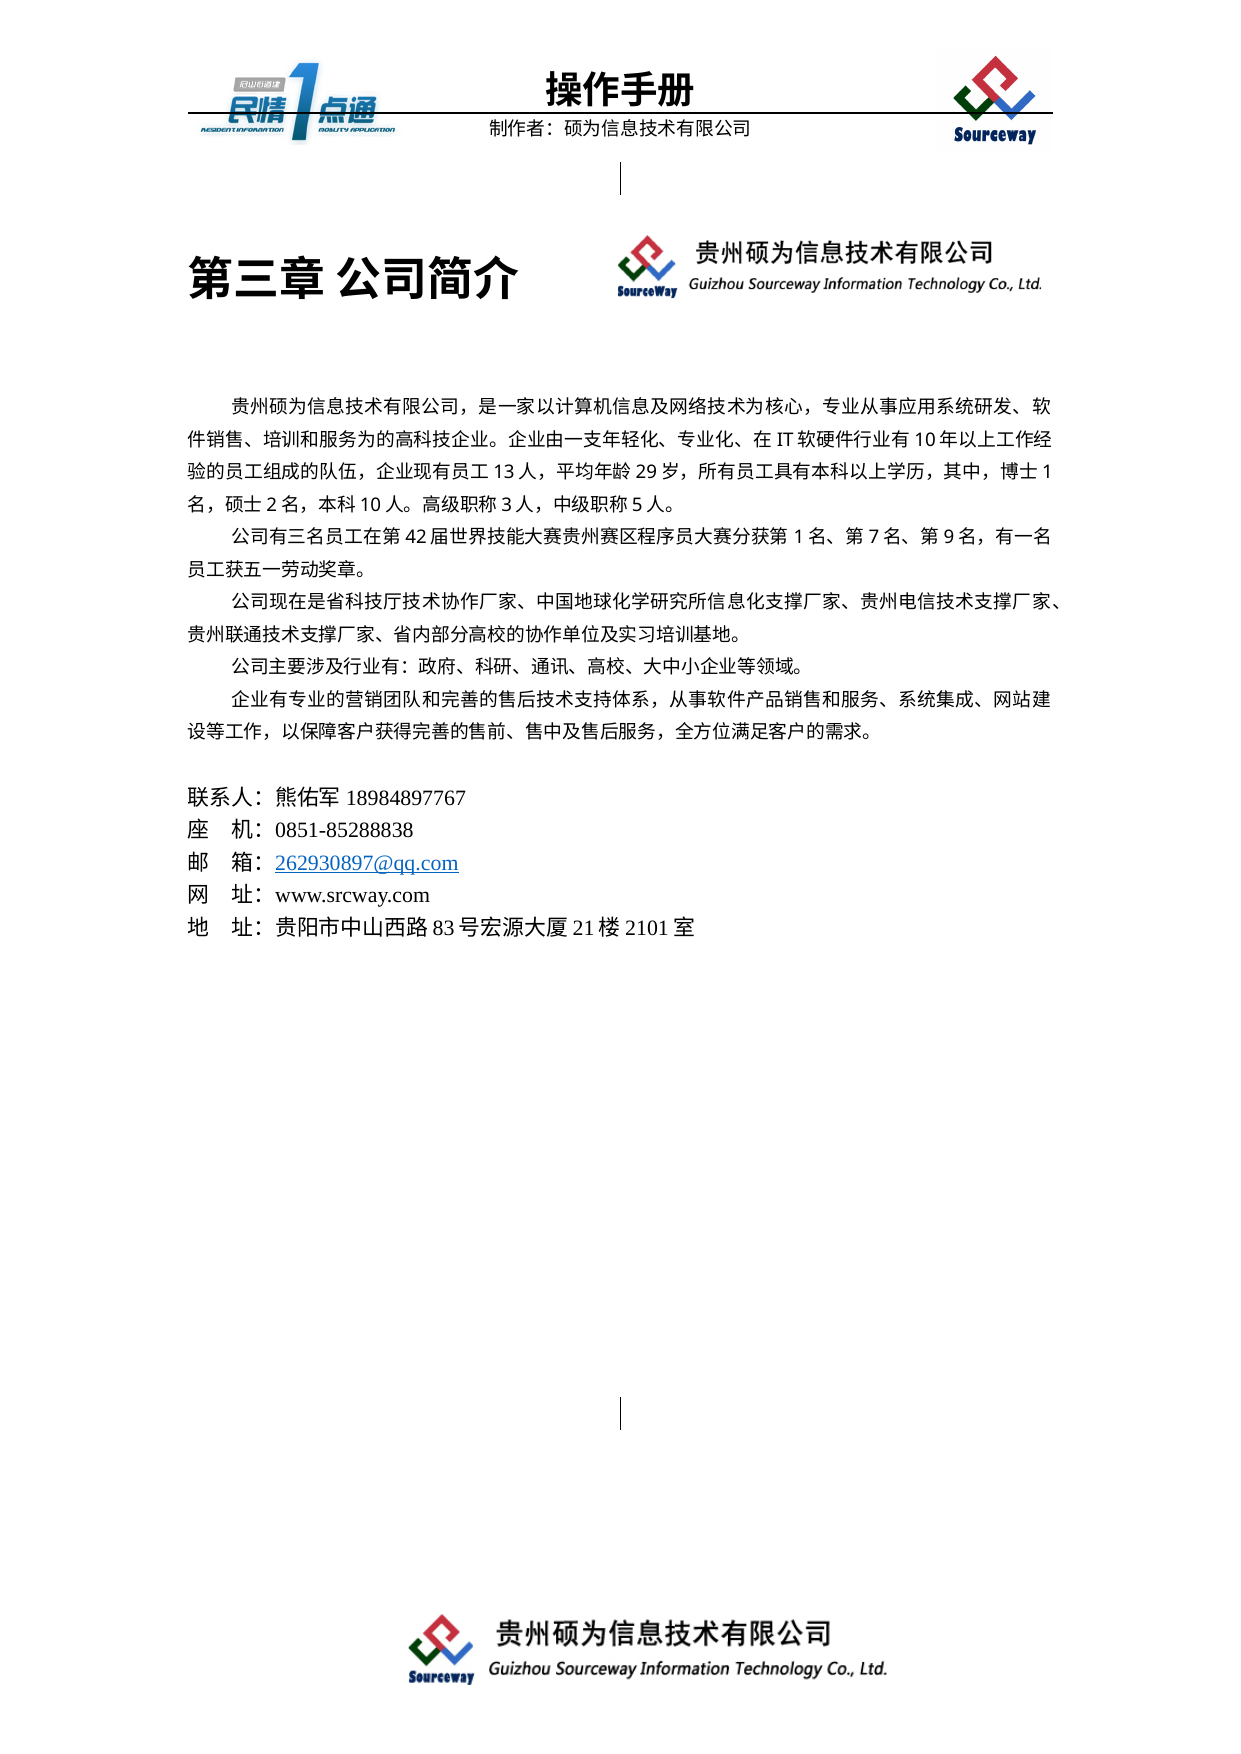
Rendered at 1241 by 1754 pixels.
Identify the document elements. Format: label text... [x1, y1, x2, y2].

picture [188, 52, 402, 112]
text 企业有专业的营销团队和完善的售后技术支持体系，从事软件产品销售和服务、系统集成、网站建设等工作，以保障客户获得完善的售前、售中及售后服务，全方位满足客户的需求。 [187, 682, 1053, 747]
text 网 址：www.srcway.com [187, 877, 1053, 909]
picture [935, 48, 1052, 112]
text 公司有三名员工在第42届世界技能大赛贵州赛区程序员大赛分获第1名、第7名、第9名，有一名员工获五一劳动奖章。 [187, 519, 1053, 584]
text 联系人：熊佑军 18984897767 [187, 779, 1053, 812]
picture [935, 114, 1052, 151]
picture [408, 1614, 888, 1686]
text 邮 箱：262930897@qq.com [187, 844, 1053, 877]
text 公司主要涉及行业有：政府、科研、通讯、高校、大中小企业等领域。 [187, 649, 1053, 682]
subtitle 第三章 公司简介 [187, 227, 1053, 324]
text 座 机：0851-85288838 [187, 812, 1053, 844]
text 地 址：贵阳市中山西路83号宏源大厦21楼2101室 [187, 909, 1053, 942]
picture [188, 114, 402, 149]
text 公司现在是省科技厅技术协作厂家、中国地球化学研究所信息化支撑厂家、贵州电信技术支撑厂家、贵州联通技术支撑厂家、省内部分高校的协作单位及实习培训基地。 [187, 584, 1053, 649]
text 贵州硕为信息技术有限公司，是一家以计算机信息及网络技术为核心，专业从事应用系统研发、软件销售、培训和服务为的高科技企业。企业由一支年轻化、专业化、在IT软硬件行业有10年以上工作经验的员工组成的队伍，企业现有员工13人，平均年龄29岁，所有员工具有本科以上学历，其中，博士1名，硕士2名，本科10人。高级职称3人，中级职称5人。 [187, 389, 1053, 519]
